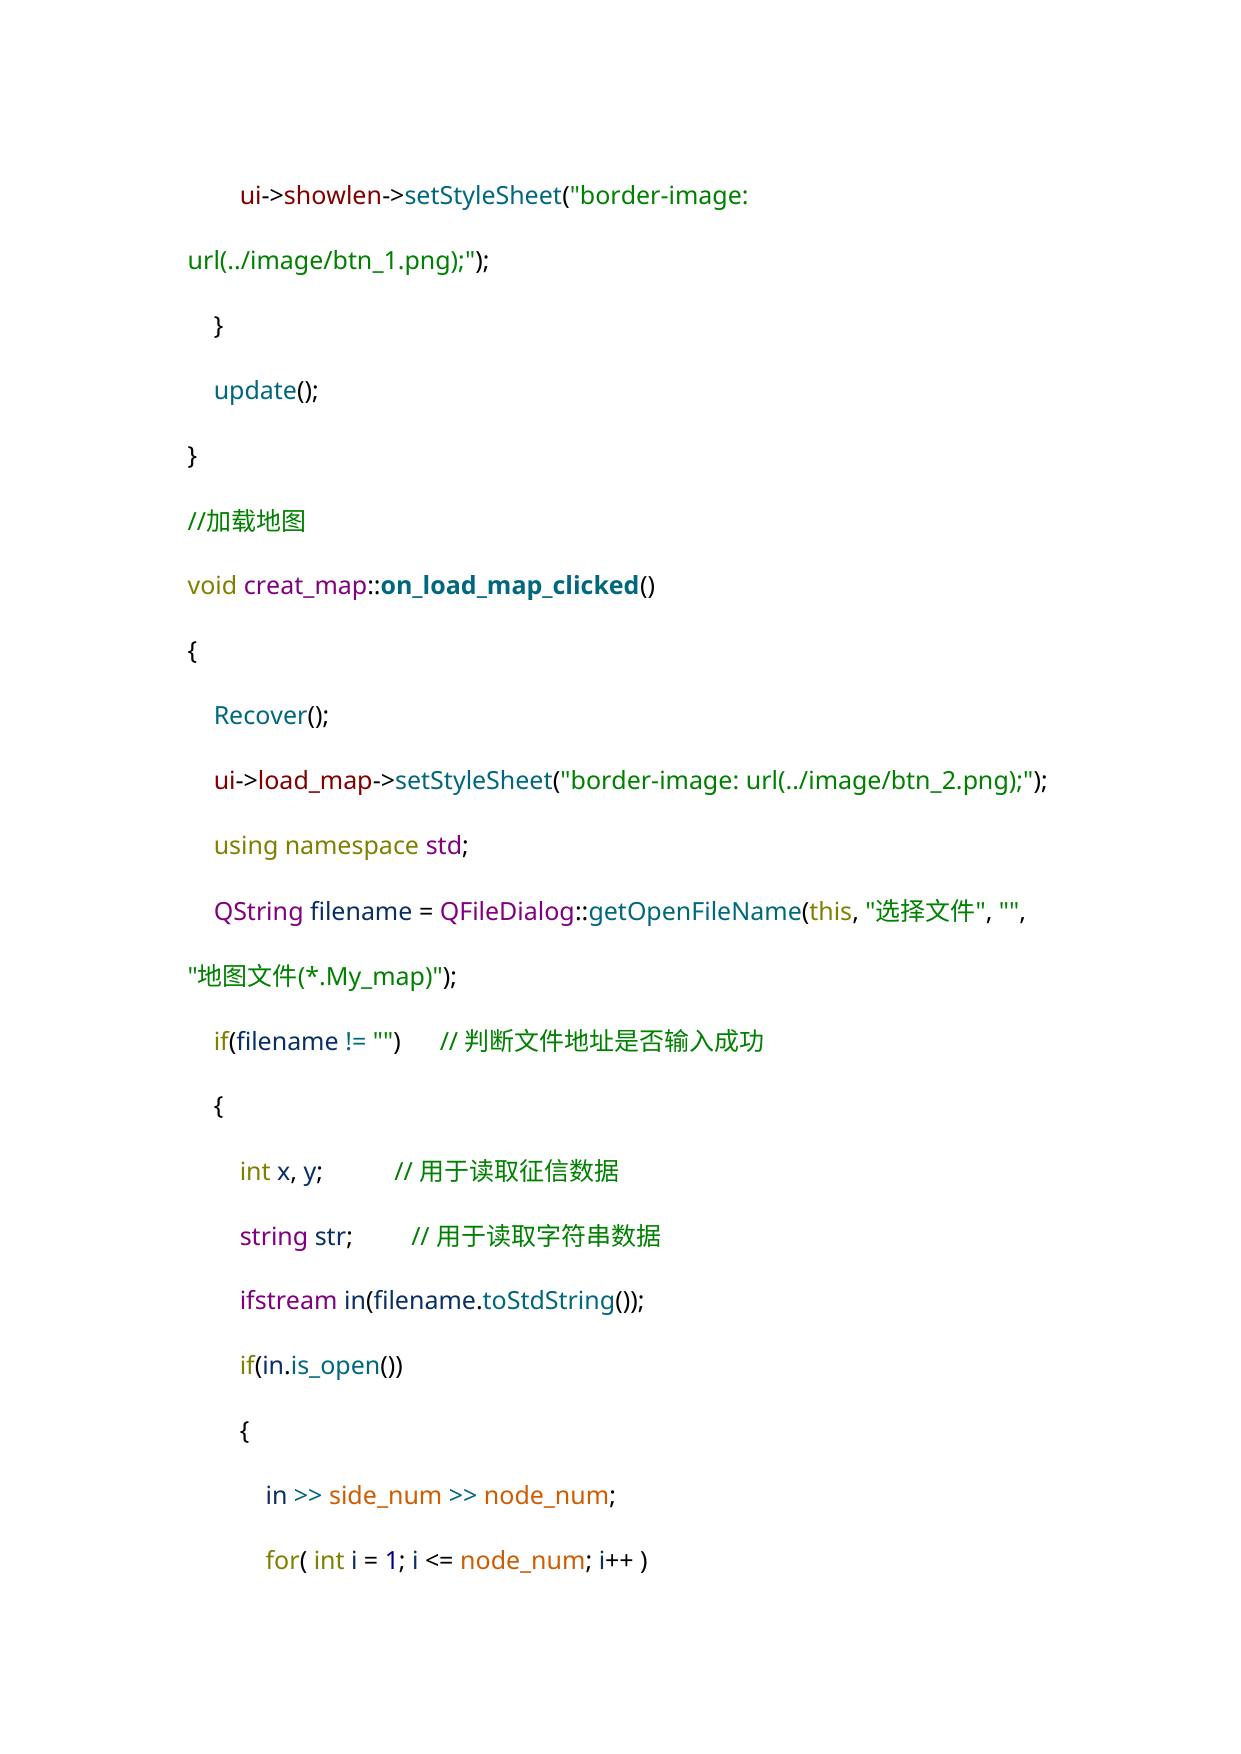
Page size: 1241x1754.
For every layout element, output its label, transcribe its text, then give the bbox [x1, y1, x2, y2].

text void creat_map::on_load_map_clicked() [187, 552, 1053, 617]
text } [187, 422, 1053, 487]
text QString filename = QFileDialog::getOpenFileName(this, "选择文件", "", "地图文件(*.My_map)"); [187, 877, 1053, 1007]
text if(filename != "") // 判断文件地址是否输入成功 [187, 1007, 1053, 1072]
text { [187, 1397, 1053, 1462]
text //加载地图 [187, 487, 1053, 552]
text string str; // 用于读取字符串数据 [187, 1202, 1053, 1267]
text { [187, 617, 1053, 682]
text in >> side_num >> node_num; [187, 1462, 1053, 1527]
text ui->showlen->setStyleSheet("border-image: url(../image/btn_1.png);"); [187, 162, 1053, 292]
text int x, y; // 用于读取征信数据 [187, 1137, 1053, 1202]
text Recover(); [187, 682, 1053, 747]
text for( int i = 1; i <= node_num; i++ ) [187, 1527, 1053, 1592]
text update(); [187, 357, 1053, 422]
text { [187, 1072, 1053, 1137]
text } [187, 292, 1053, 357]
text using namespace std; [187, 812, 1053, 877]
text ui->load_map->setStyleSheet("border-image: url(../image/btn_2.png);"); [187, 747, 1053, 812]
text if(in.is_open()) [187, 1332, 1053, 1397]
text ifstream in(filename.toStdString()); [187, 1267, 1053, 1332]
